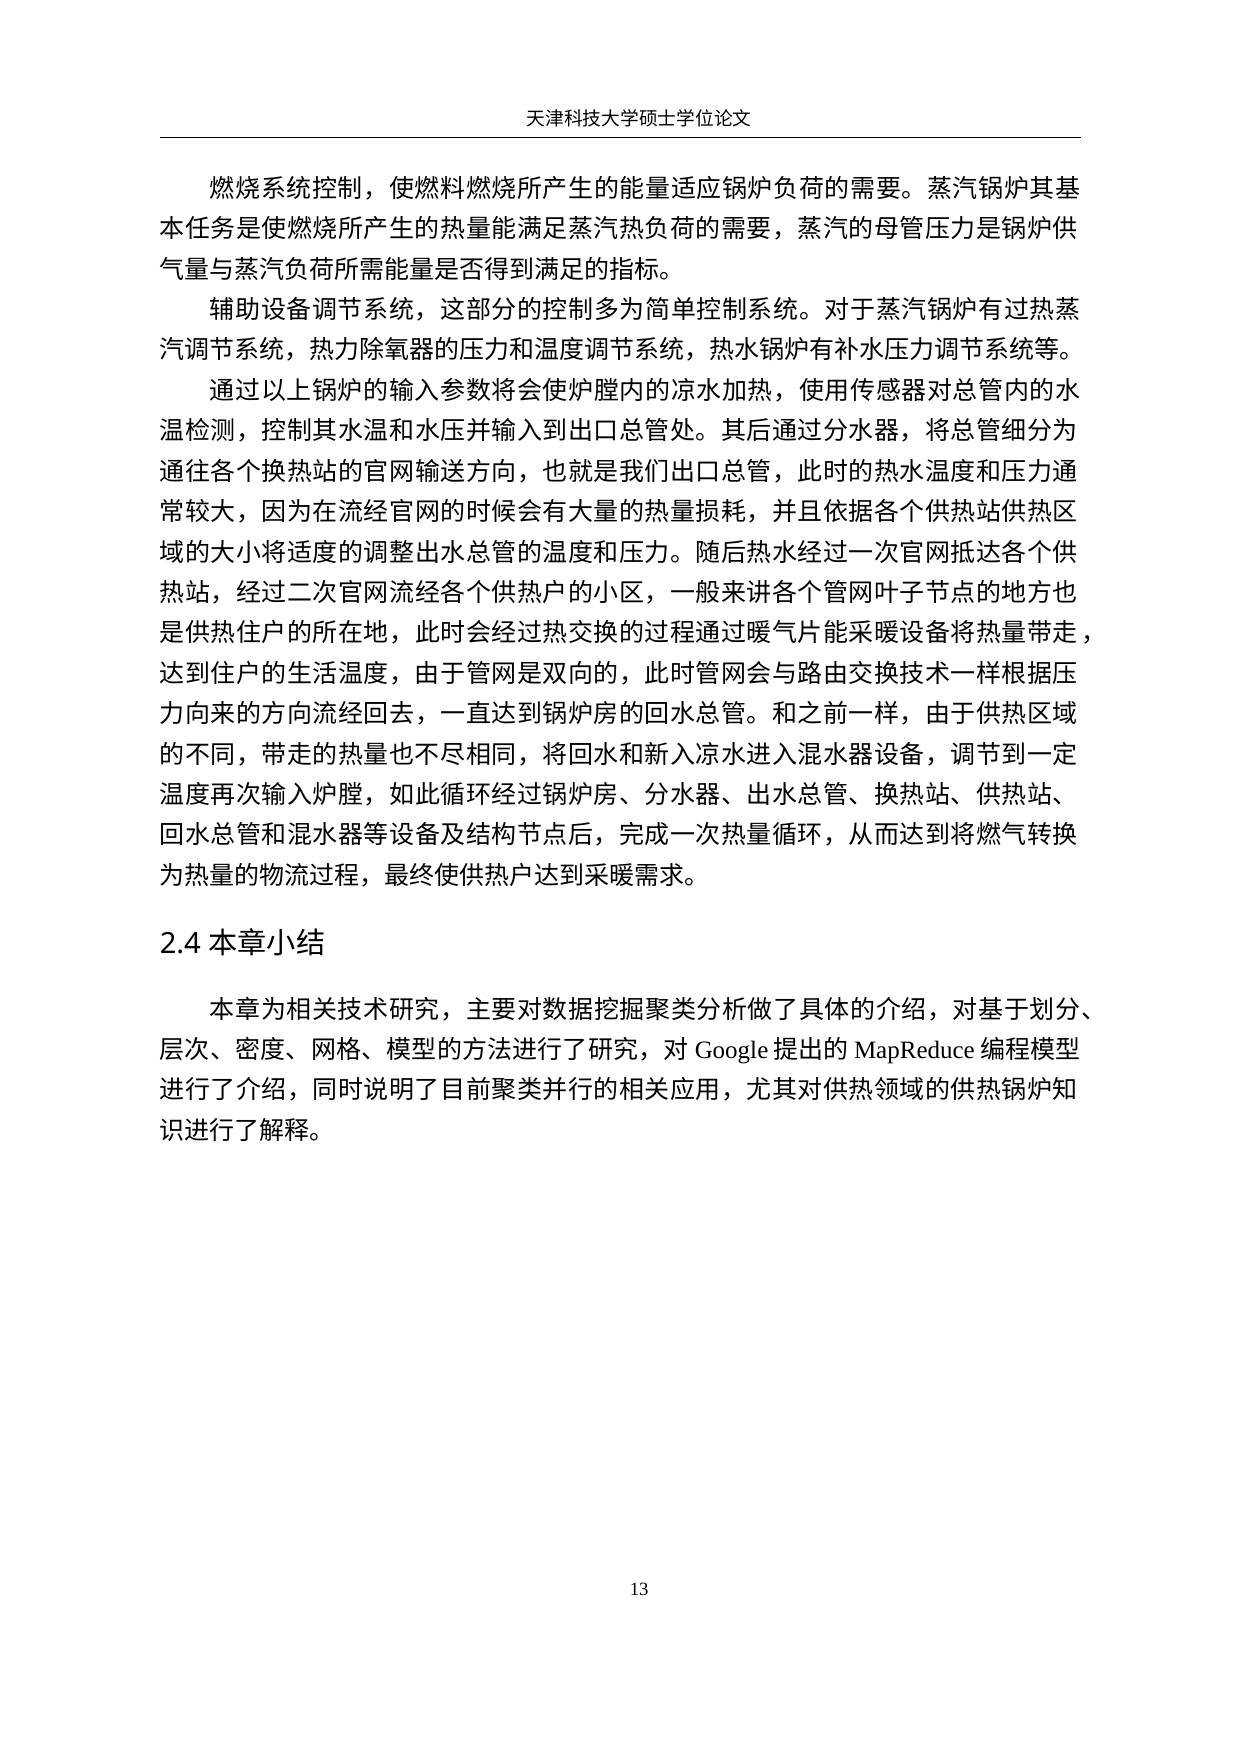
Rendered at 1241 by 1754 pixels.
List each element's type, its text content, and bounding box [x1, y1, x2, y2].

text 辅助设备调节系统，这部分的控制多为简单控制系统。对于蒸汽锅炉有过热蒸汽调节系统，热力除氧器的压力和温度调节系统，热水锅炉有补水压力调节系统等。 [159, 287, 1081, 368]
text 通过以上锅炉的输入参数将会使炉膛内的凉水加热，使用传感器对总管内的水温检测，控制其水温和水压并输入到出口总管处。其后通过分水器，将总管细分为通往各个换热站的官网输送方向，也就是我们出口总管，此时的热水温度和压力通常较大，因为在流经官网的时候会有大量的热量损耗，并且依据各个供热站供热区域的大小将适度的调整出水总管的温度和压力。随后热水经过一次官网抵达各个供热站，经过二次官网流经各个供热户的小区，一般来讲各个管网叶子节点的地方也是供热住户的所在地，此时会经过热交换的过程通过暖气片能采暖设备将热量带走，达到住户的生活温度，由于管网是双向的，此时管网会与路由交换技术一样根据压力向来的方向流经回去，一直达到锅炉房的回水总管。和之前一样，由于供热区域的不同，带走的热量也不尽相同，将回水和新入凉水进入混水器设备，调节到一定温度再次输入炉膛，如此循环经过锅炉房、分水器、出水总管、换热站、供热站、回水总管和混水器等设备及结构节点后，完成一次热量循环，从而达到将燃气转换为热量的物流过程，最终使供热户达到采暖需求。 [159, 368, 1081, 894]
text 本章为相关技术研究，主要对数据挖掘聚类分析做了具体的介绍，对基于划分、层次、密度、网格、模型的方法进行了研究，对Google提出的MapReduce编程模型进行了介绍，同时说明了目前聚类并行的相关应用，尤其对供热领域的供热锅炉知识进行了解释。 [159, 987, 1081, 1149]
subtitle 2.4 本章小结 [159, 900, 1081, 981]
text 燃烧系统控制，使燃料燃烧所产生的能量适应锅炉负荷的需要。蒸汽锅炉其基本任务是使燃烧所产生的热量能满足蒸汽热负荷的需要，蒸汽的母管压力是锅炉供气量与蒸汽负荷所需能量是否得到满足的指标。 [159, 166, 1081, 287]
